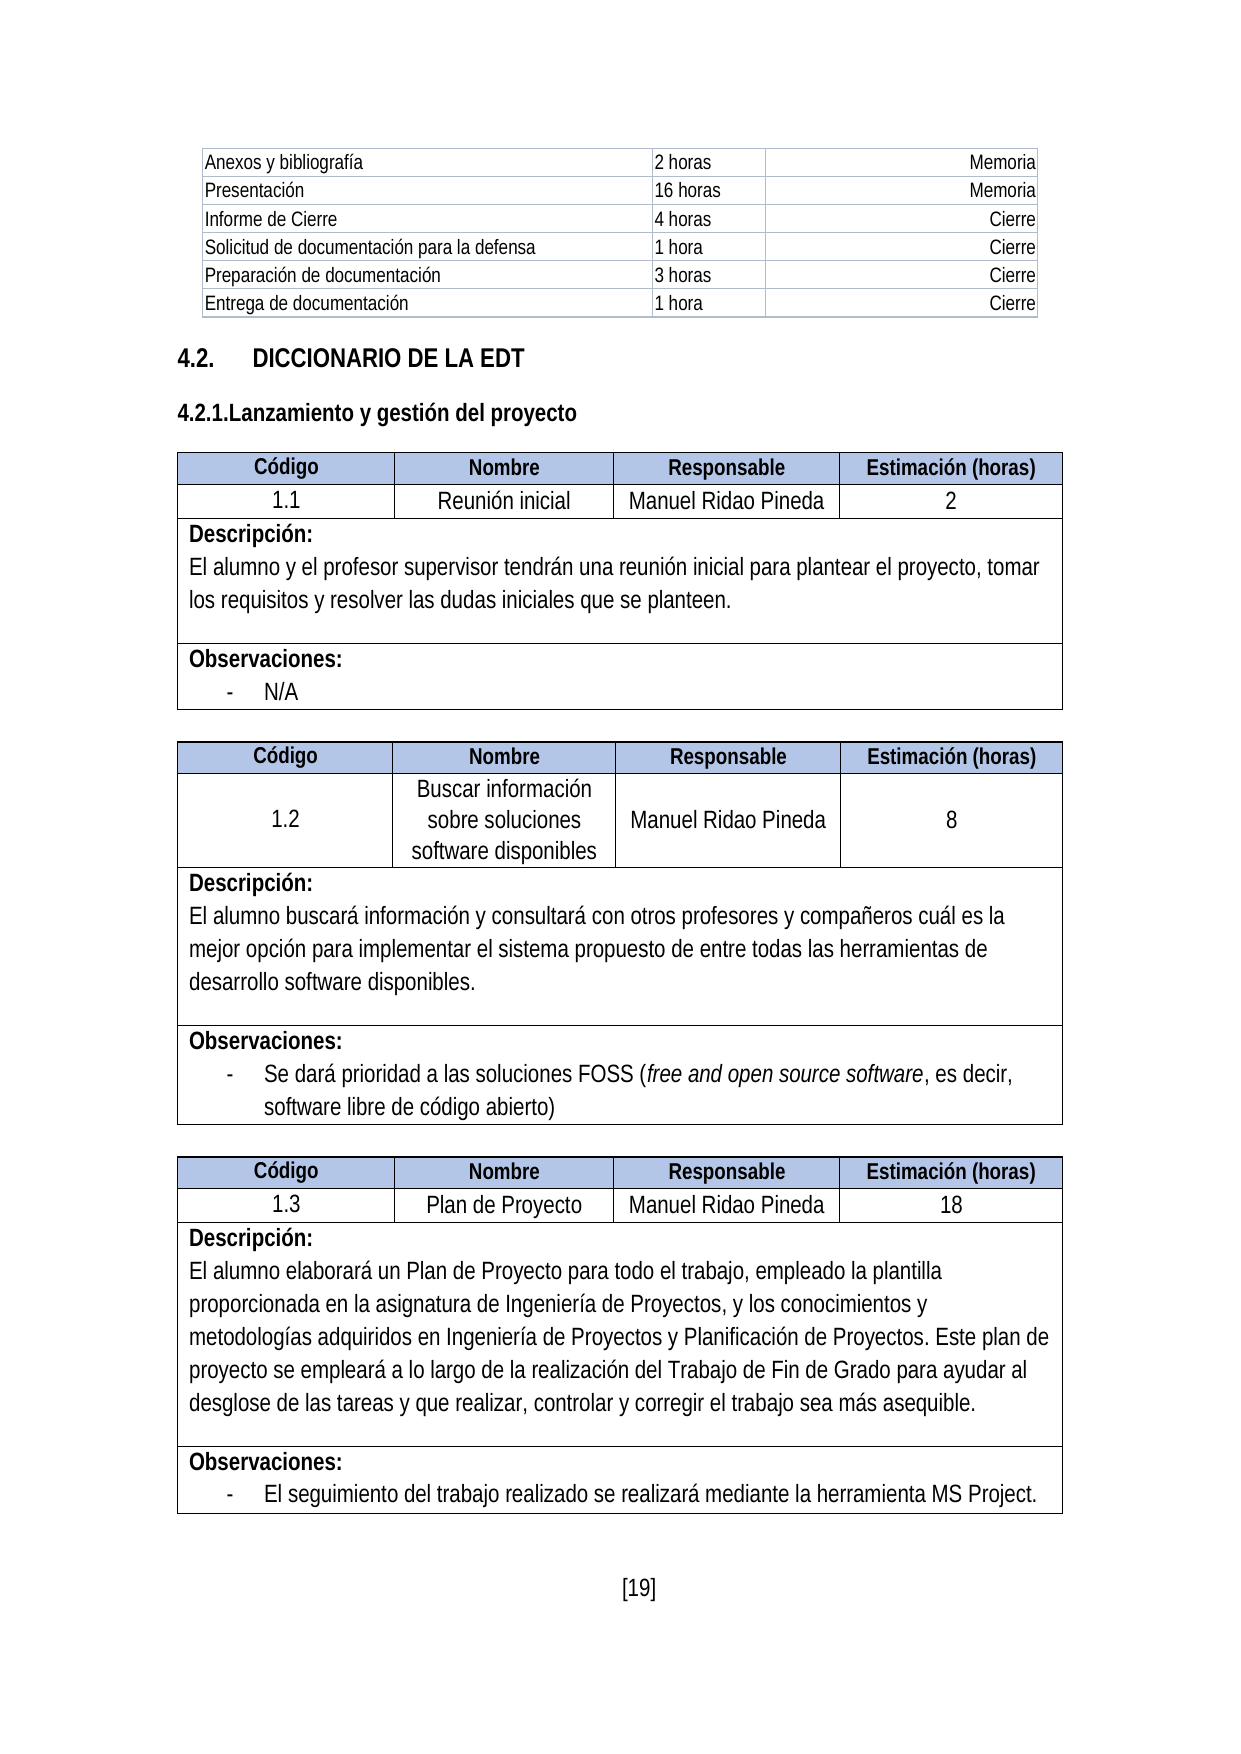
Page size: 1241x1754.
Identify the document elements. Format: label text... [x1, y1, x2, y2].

table_cell 4 horas [653, 205, 765, 232]
table_cell 1.1 [178, 485, 394, 518]
table_cell 1 hora [653, 233, 765, 260]
table_cell Manuel Ridao Pineda [614, 1189, 839, 1222]
table_cell Anexos y bibliografía [203, 149, 652, 176]
table_cell Reunión inicial [395, 485, 613, 518]
table_cell Memoria [766, 177, 1037, 204]
table_header Responsable [616, 743, 840, 773]
table_header Código [178, 453, 394, 484]
table_cell Descripción: El alumno elaborará un Plan de Proyecto para todo el trabajo, empleado la plantilla proporcionada en la asignatura de Ingeniería de Proyectos, y los conocimientos y metodologías adquiridos en Ingeniería de Proyectos y Planificación de Proyectos. Este plan de proyecto se empleará a lo largo de la realización del Trabajo de Fin de Grado para ayudar al desglose de las tareas y que realizar, controlar y corregir el trabajo sea más asequible. [178, 1223, 1062, 1446]
table_header Responsable [614, 453, 839, 484]
table_cell Entrega de documentación [203, 289, 652, 316]
subtitle Lanzamiento y gestión del proyecto [177, 398, 1063, 427]
table_cell Plan de Proyecto [395, 1189, 613, 1222]
table_cell Observaciones: Se dará prioridad a las soluciones FOSS (free and open source software, es decir, software libre de código abierto) [178, 1026, 1062, 1124]
table_header Estimación (horas) [840, 1158, 1062, 1188]
table_cell 16 horas [653, 177, 765, 204]
table_cell Buscar información sobre soluciones software disponibles [393, 774, 615, 867]
table_cell Memoria [766, 149, 1037, 176]
table_cell Descripción: El alumno y el profesor supervisor tendrán una reunión inicial para plantear el proyecto, tomar los requisitos y resolver las dudas iniciales que se planteen. [178, 519, 1062, 642]
table_cell Presentación [203, 177, 652, 204]
table_cell 1.3 [178, 1189, 394, 1222]
table_cell 2 [840, 485, 1062, 518]
table_cell Manuel Ridao Pineda [616, 774, 840, 867]
table_header Estimación (horas) [840, 453, 1062, 484]
table_header Nombre [395, 453, 613, 484]
table_cell Cierre [766, 205, 1037, 232]
table_cell 18 [840, 1189, 1062, 1222]
table_header Código [178, 1158, 394, 1188]
table_cell 2 horas [653, 149, 765, 176]
table_header Nombre [395, 1158, 613, 1188]
table_cell Cierre [766, 233, 1037, 260]
subtitle DICCIONARIO DE LA EDT [177, 342, 1063, 373]
table_cell Descripción: El alumno buscará información y consultará con otros profesores y compañeros cuál es la mejor opción para implementar el sistema propuesto de entre todas las herramientas de desarrollo software disponibles. [178, 868, 1062, 1024]
table_cell Preparación de documentación [203, 261, 652, 288]
table_header Estimación (horas) [841, 743, 1062, 773]
table_cell Observaciones: El seguimiento del trabajo realizado se realizará mediante la herramienta MS Project. [178, 1447, 1062, 1512]
table_cell 8 [841, 774, 1062, 867]
table_cell Cierre [766, 261, 1037, 288]
table_cell 1 hora [653, 289, 765, 316]
table_cell Solicitud de documentación para la defensa [203, 233, 652, 260]
table_header Código [178, 743, 392, 773]
table_cell 3 horas [653, 261, 765, 288]
table_cell Cierre [766, 289, 1037, 316]
table_cell 1.2 [178, 774, 392, 867]
table_header Nombre [393, 743, 615, 773]
table_header Responsable [614, 1158, 839, 1188]
table_cell Observaciones: N/A [178, 644, 1062, 709]
table_cell Informe de Cierre [203, 205, 652, 232]
table_cell Manuel Ridao Pineda [614, 485, 839, 518]
